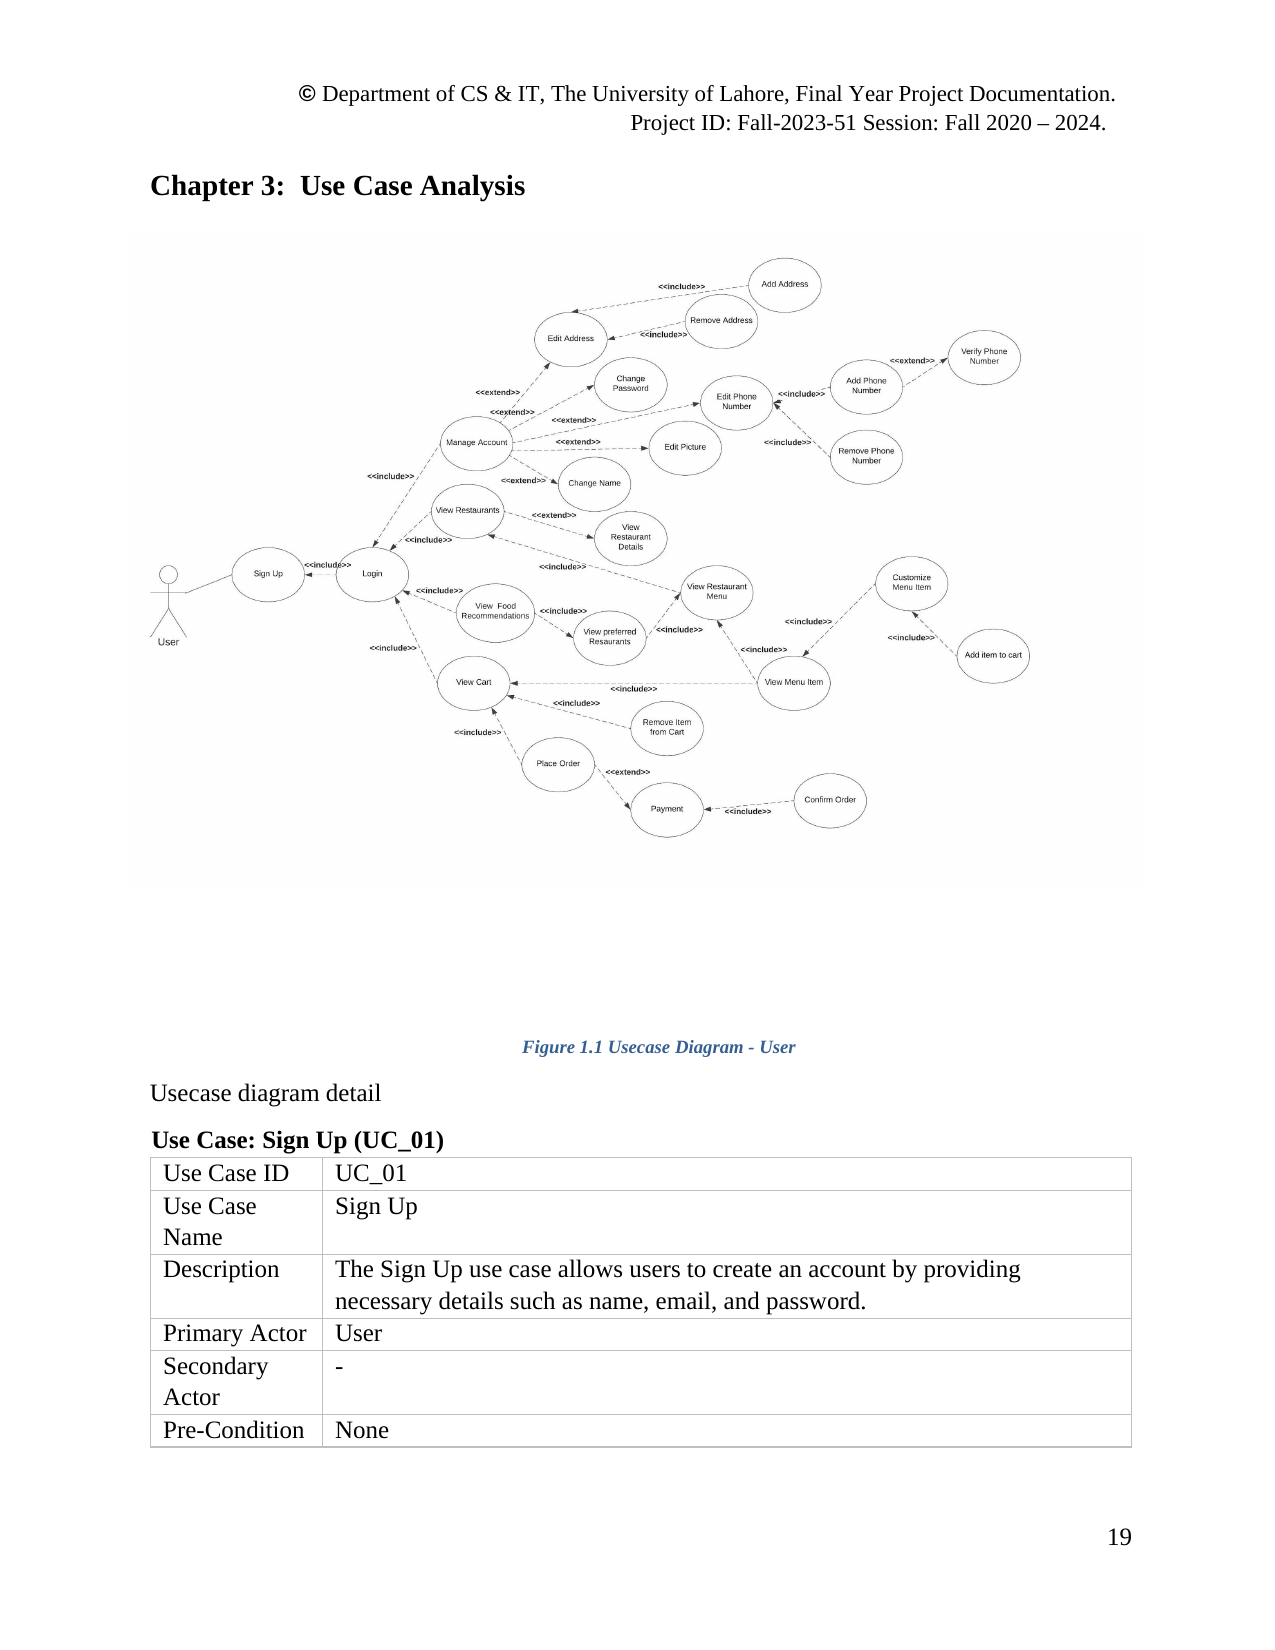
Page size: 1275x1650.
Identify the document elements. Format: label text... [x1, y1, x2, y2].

table_cell Primary Actor [151, 1319, 322, 1350]
text Use Case: Sign Up (UC_01) [151, 1126, 1131, 1154]
subtitle Figure 1.1 Usecase Diagram - User [187, 1036, 1132, 1057]
subtitle Chapter 3: Use Case Analysis [150, 168, 1132, 202]
table_cell User [323, 1319, 1131, 1350]
table_header Use Case ID [151, 1158, 322, 1190]
text Usecase diagram detail [149, 1078, 1132, 1107]
table_header UC_01 [323, 1158, 1131, 1190]
table_cell None [323, 1415, 1131, 1446]
table_cell Use Case Name [151, 1191, 322, 1253]
picture [123, 231, 1145, 889]
table_cell Pre-Condition [151, 1415, 322, 1446]
table_cell Description [151, 1255, 322, 1317]
table_cell The Sign Up use case allows users to create an account by providing necessary details such as name, email, and password. [323, 1255, 1131, 1317]
table_cell - [323, 1351, 1131, 1414]
table_cell Sign Up [323, 1191, 1131, 1253]
table_cell Secondary Actor [151, 1351, 322, 1414]
